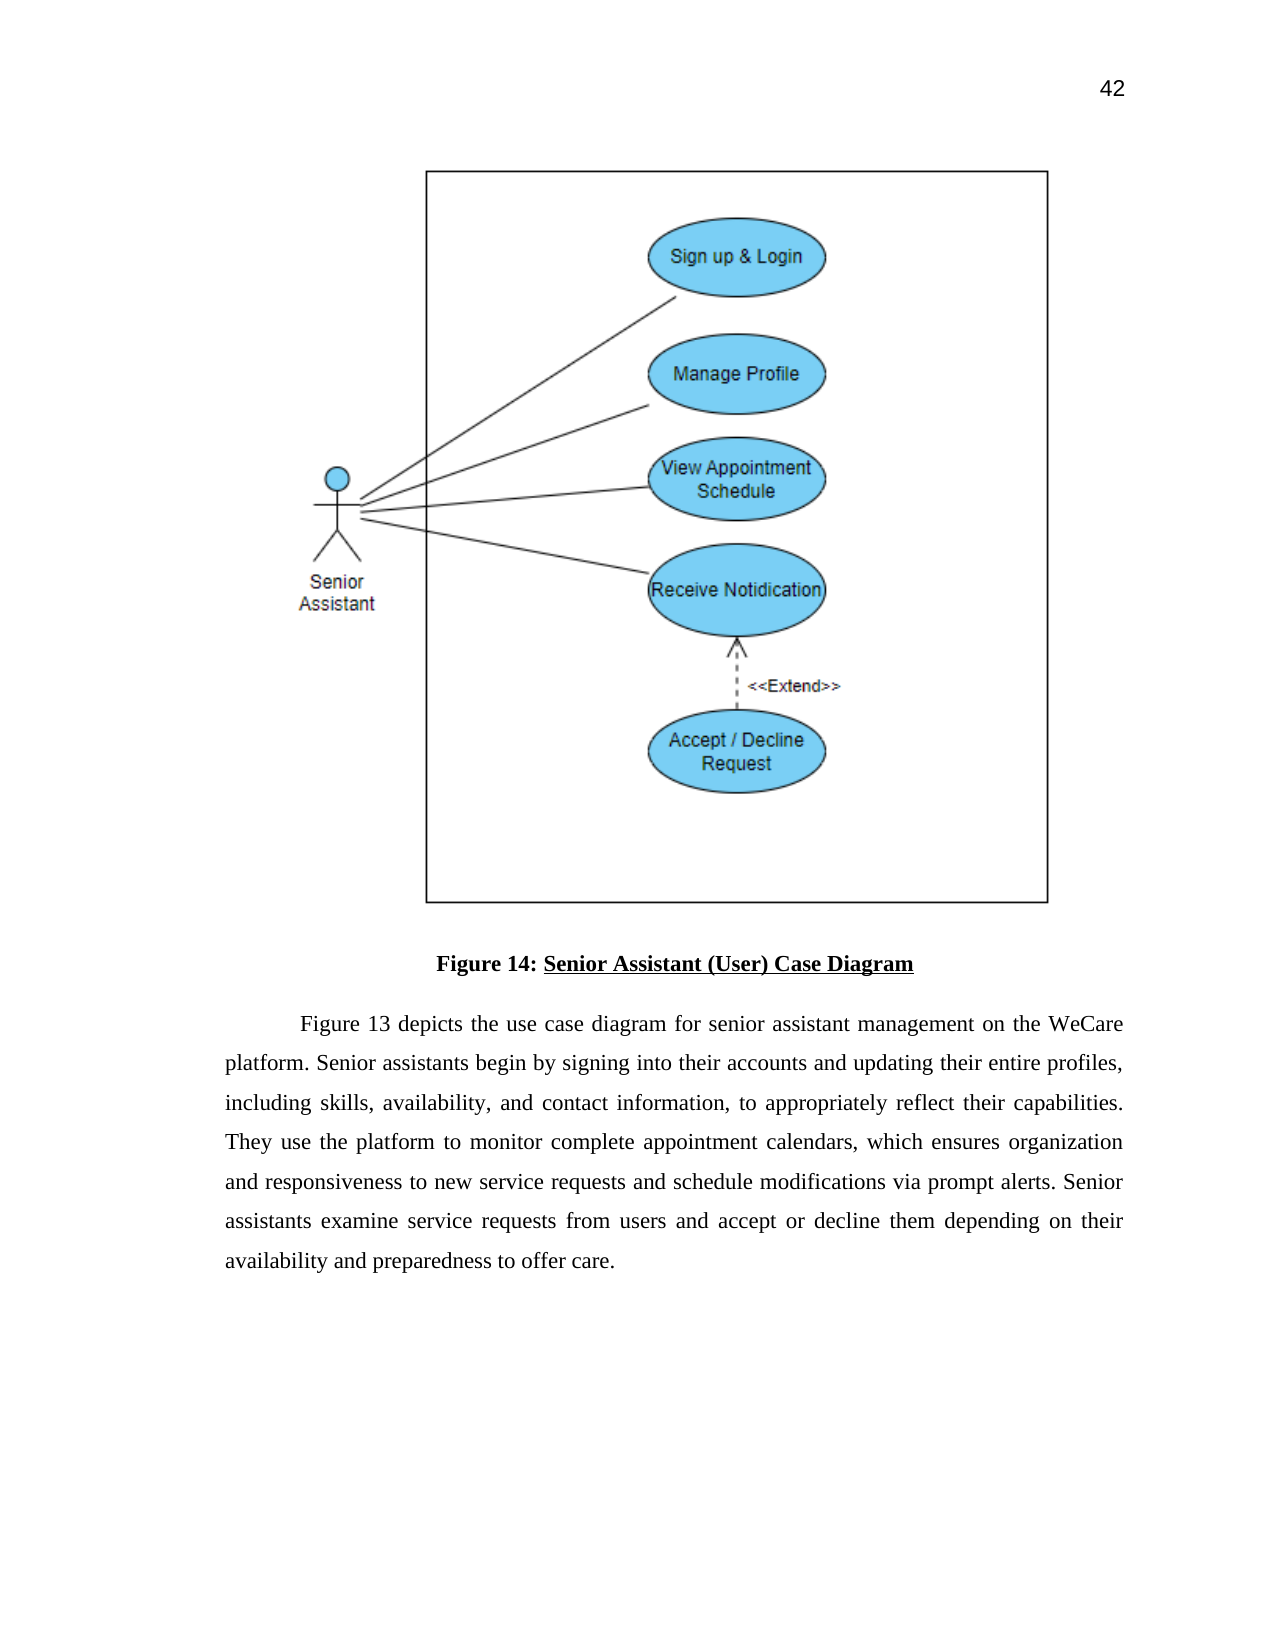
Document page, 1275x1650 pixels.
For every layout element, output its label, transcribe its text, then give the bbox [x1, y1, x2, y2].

picture [282, 150, 1068, 916]
text Figure 14: Senior Assistant (User) Case Diagram [225, 949, 1125, 976]
text Figure 13 depicts the use case diagram for senior assistant management on the WeCare platform. Senior assistants begin by signing into their accounts and updating their entire profiles, including skills, availability, and contact information, to appropriately reflect their capabilities. They use the platform to monitor complete appointment calendars, which ensures organization and responsiveness to new service requests and schedule modifications via prompt alerts. Senior assistants examine service requests from users and accept or decline them depending on their availability and preparedness to offer care. [225, 1010, 1125, 1273]
